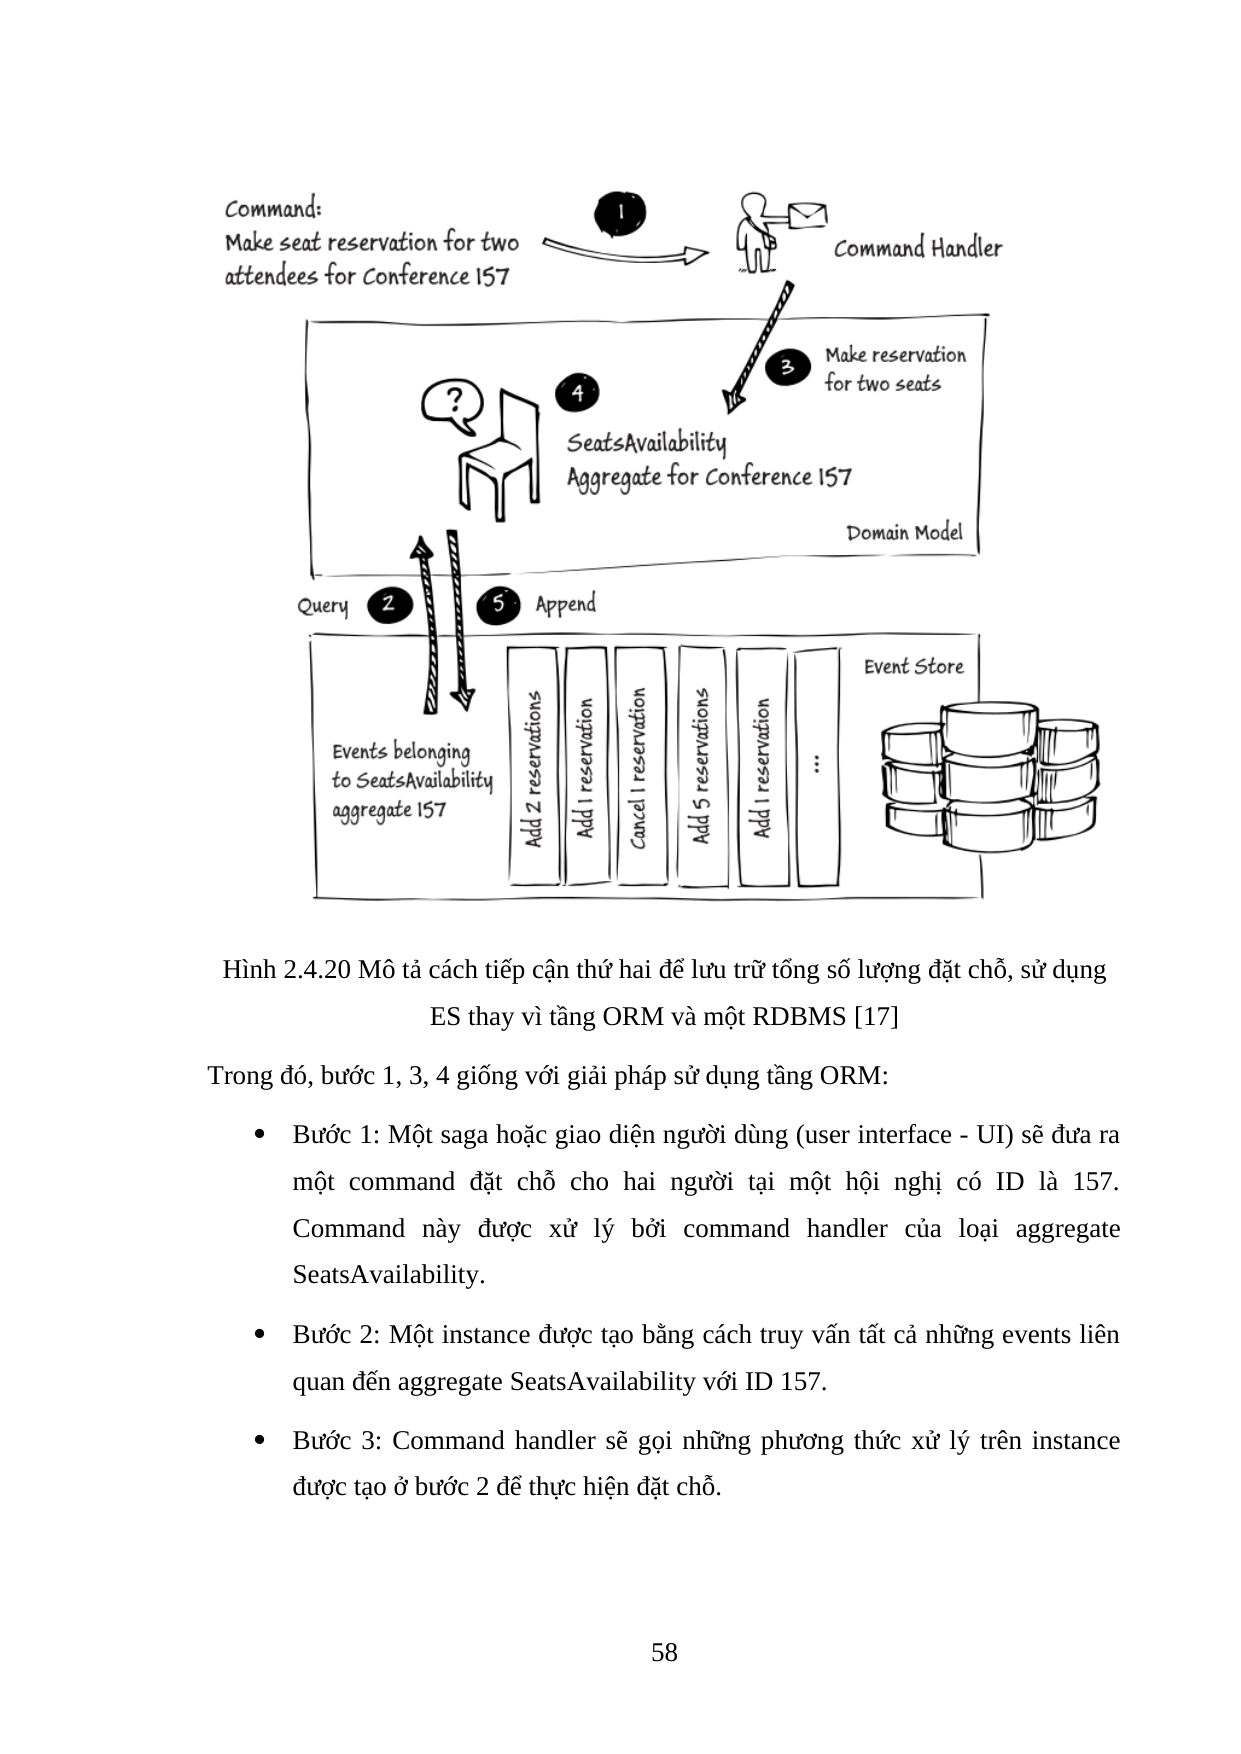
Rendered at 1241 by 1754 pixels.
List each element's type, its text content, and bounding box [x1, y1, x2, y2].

list Bước 1: Một saga hoặc giao diện người dùng (user interface - UI) sẽ đưa ra một command đặt chỗ cho hai người tại một hội nghị có ID là 157. Command này được xử lý bởi command handler của loại aggregate SeatsAvailability. [255, 1118, 1122, 1290]
list Bước 3: Command handler sẽ gọi những phương thức xử lý trên instance được tạo ở bước 2 để thực hiện đặt chỗ. [255, 1424, 1122, 1502]
text Trong đó, bước 1, 3, 4 giống với giải pháp sử dụng tầng ORM: [207, 1059, 1122, 1091]
picture [210, 177, 1118, 926]
text Hình 2.4.2 Mô tả cách tiếp cận thứ hai để lưu trữ tổng số lượng đặt chỗ, sử dụng ES thay vì tầng ORM và một RDBMS [207, 953, 1122, 1031]
list Bước 2: Một instance được tạo bằng cách truy vấn tất cả những events liên quan đến aggregate SeatsAvailability với ID 157. [255, 1318, 1122, 1396]
